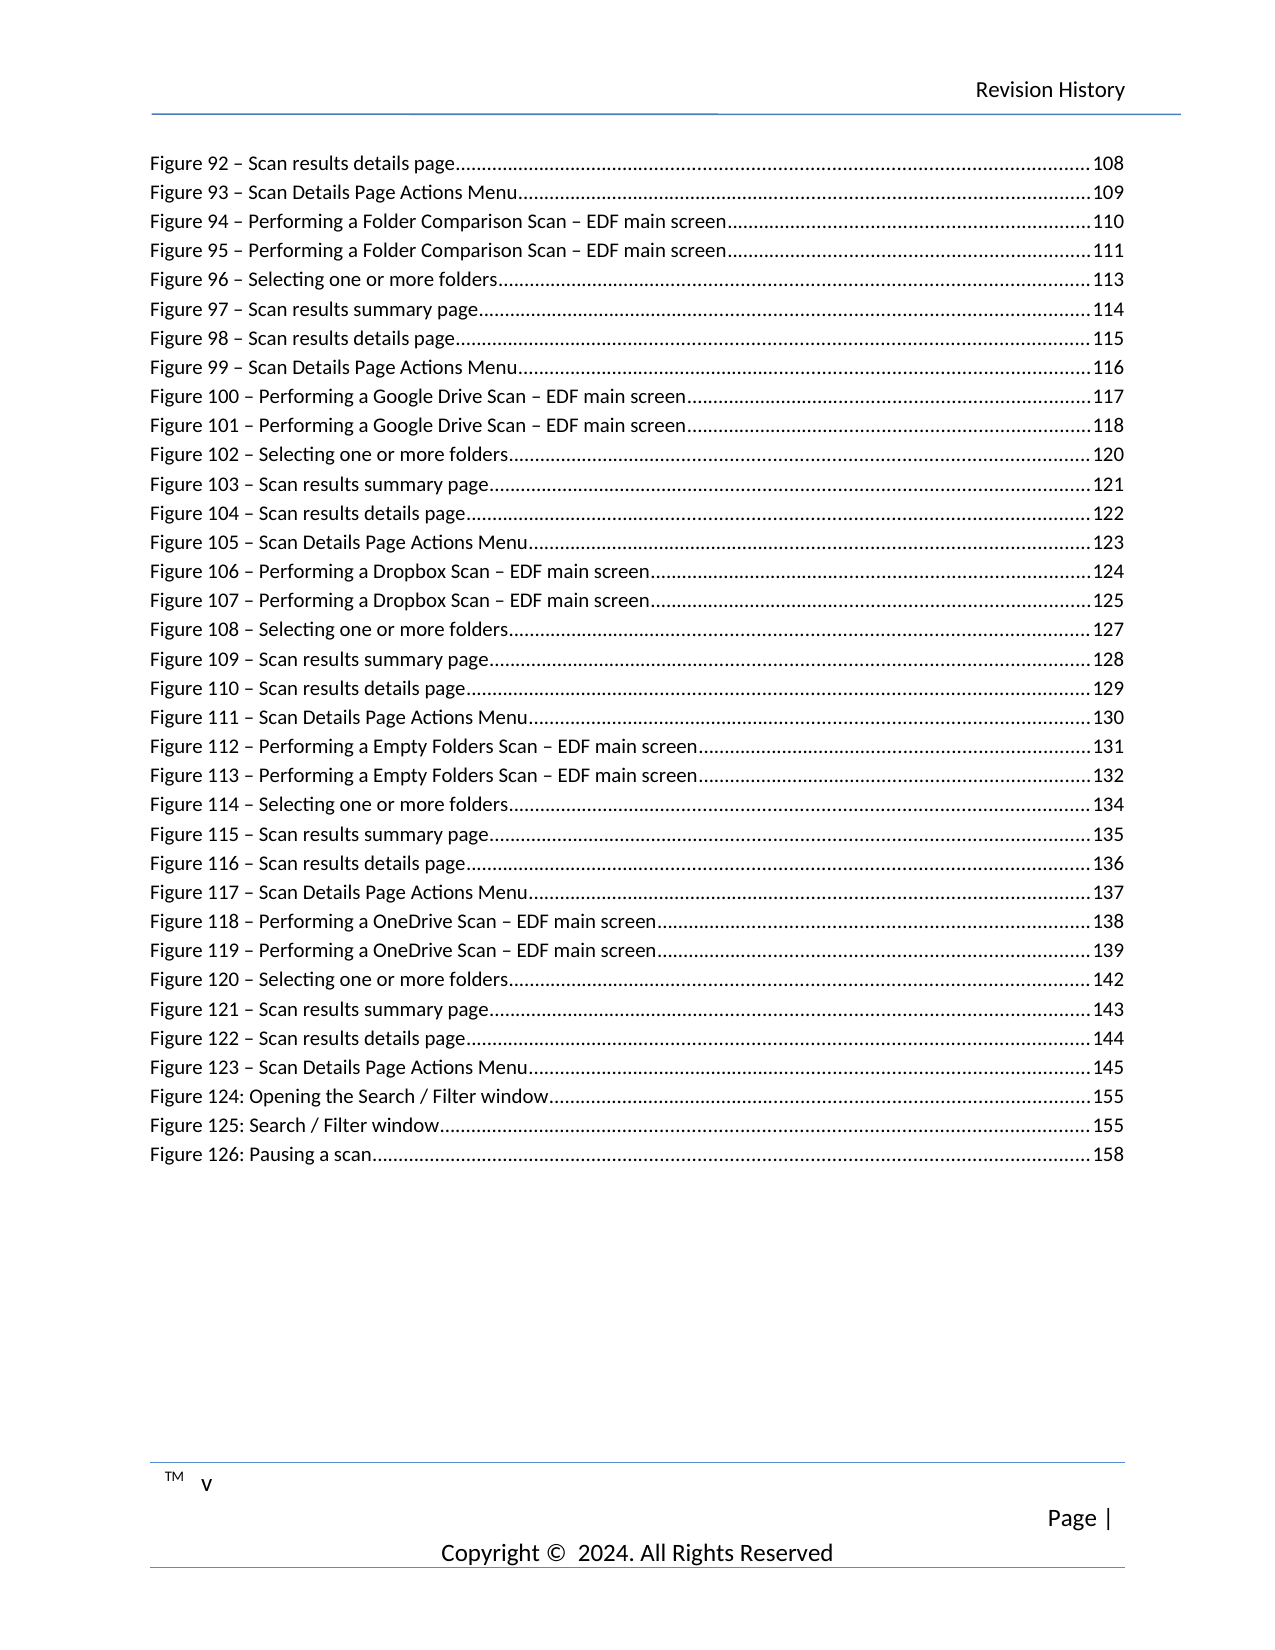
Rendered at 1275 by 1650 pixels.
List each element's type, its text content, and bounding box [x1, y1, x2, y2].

text Figure 113 – Performing a Empty Folders Scan – EDF main screen 132 [150, 762, 1125, 788]
text Figure 110 – Scan results details page 129 [150, 675, 1125, 700]
text Figure 104 – Scan results details page 122 [150, 500, 1125, 525]
text Figure 97 – Scan results summary page 114 [150, 296, 1125, 321]
text Figure 103 – Scan results summary page 121 [150, 471, 1125, 496]
text Figure 114 – Selecting one or more folders 134 [150, 792, 1125, 817]
text Figure 108 – Selecting one or more folders 127 [150, 617, 1125, 642]
text Figure 121 – Scan results summary page 143 [150, 996, 1125, 1021]
text Figure 109 – Scan results summary page 128 [150, 646, 1125, 671]
text Figure 92 – Scan results details page 108 [150, 150, 1125, 175]
text Figure 94 – Performing a Folder Comparison Scan – EDF main screen 110 [150, 208, 1125, 234]
text Figure 98 – Scan results details page 115 [150, 325, 1125, 350]
text Figure 118 – Performing a OneDrive Scan – EDF main screen 138 [150, 908, 1125, 934]
text Figure 101 – Performing a Google Drive Scan – EDF main screen 118 [150, 412, 1125, 438]
text Figure 126: Pausing a scan 158 [150, 1142, 1125, 1167]
text Figure 123 – Scan Details Page Actions Menu 145 [150, 1054, 1125, 1079]
text Figure 93 – Scan Details Page Actions Menu 109 [150, 179, 1125, 204]
text Figure 111 – Scan Details Page Actions Menu 130 [150, 704, 1125, 729]
text Figure 100 – Performing a Google Drive Scan – EDF main screen 117 [150, 383, 1125, 409]
text Figure 112 – Performing a Empty Folders Scan – EDF main screen 131 [150, 733, 1125, 759]
text Figure 117 – Scan Details Page Actions Menu 137 [150, 879, 1125, 904]
text Figure 99 – Scan Details Page Actions Menu 116 [150, 354, 1125, 379]
text Figure 120 – Selecting one or more folders 142 [150, 967, 1125, 992]
text Figure 125: Search / Filter window 155 [150, 1112, 1125, 1138]
text Figure 102 – Selecting one or more folders 120 [150, 442, 1125, 467]
text Figure 119 – Performing a OneDrive Scan – EDF main screen 139 [150, 937, 1125, 963]
text Figure 95 – Performing a Folder Comparison Scan – EDF main screen 111 [150, 237, 1125, 263]
text Figure 124: Opening the Search / Filter window 155 [150, 1083, 1125, 1109]
text Figure 105 – Scan Details Page Actions Menu 123 [150, 529, 1125, 554]
text Figure 107 – Performing a Dropbox Scan – EDF main screen 125 [150, 587, 1125, 613]
text Figure 115 – Scan results summary page 135 [150, 821, 1125, 846]
text Figure 96 – Selecting one or more folders 113 [150, 267, 1125, 292]
text Figure 122 – Scan results details page 144 [150, 1025, 1125, 1050]
text Figure 106 – Performing a Dropbox Scan – EDF main screen 124 [150, 558, 1125, 584]
text Figure 116 – Scan results details page 136 [150, 850, 1125, 875]
